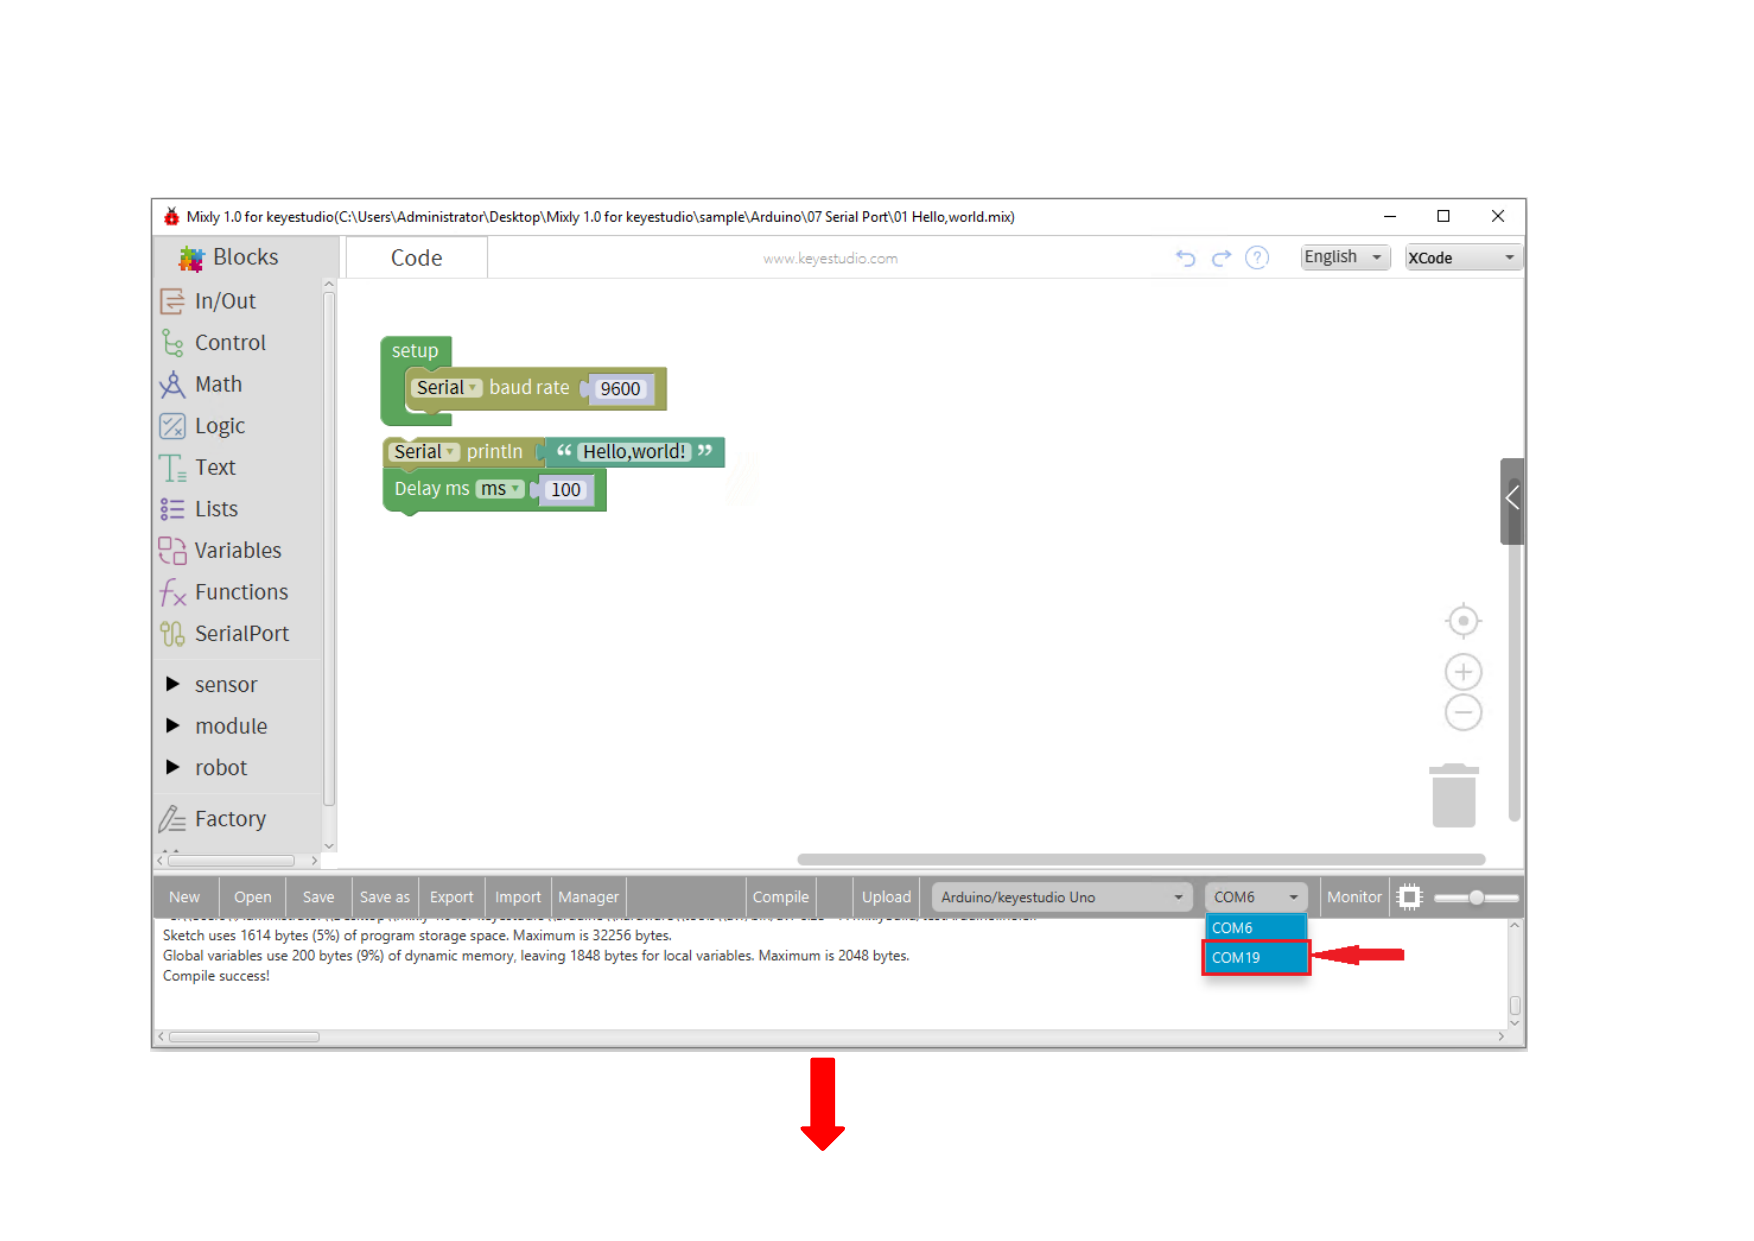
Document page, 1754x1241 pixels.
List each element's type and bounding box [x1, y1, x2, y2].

picture [150, 197, 1528, 1052]
